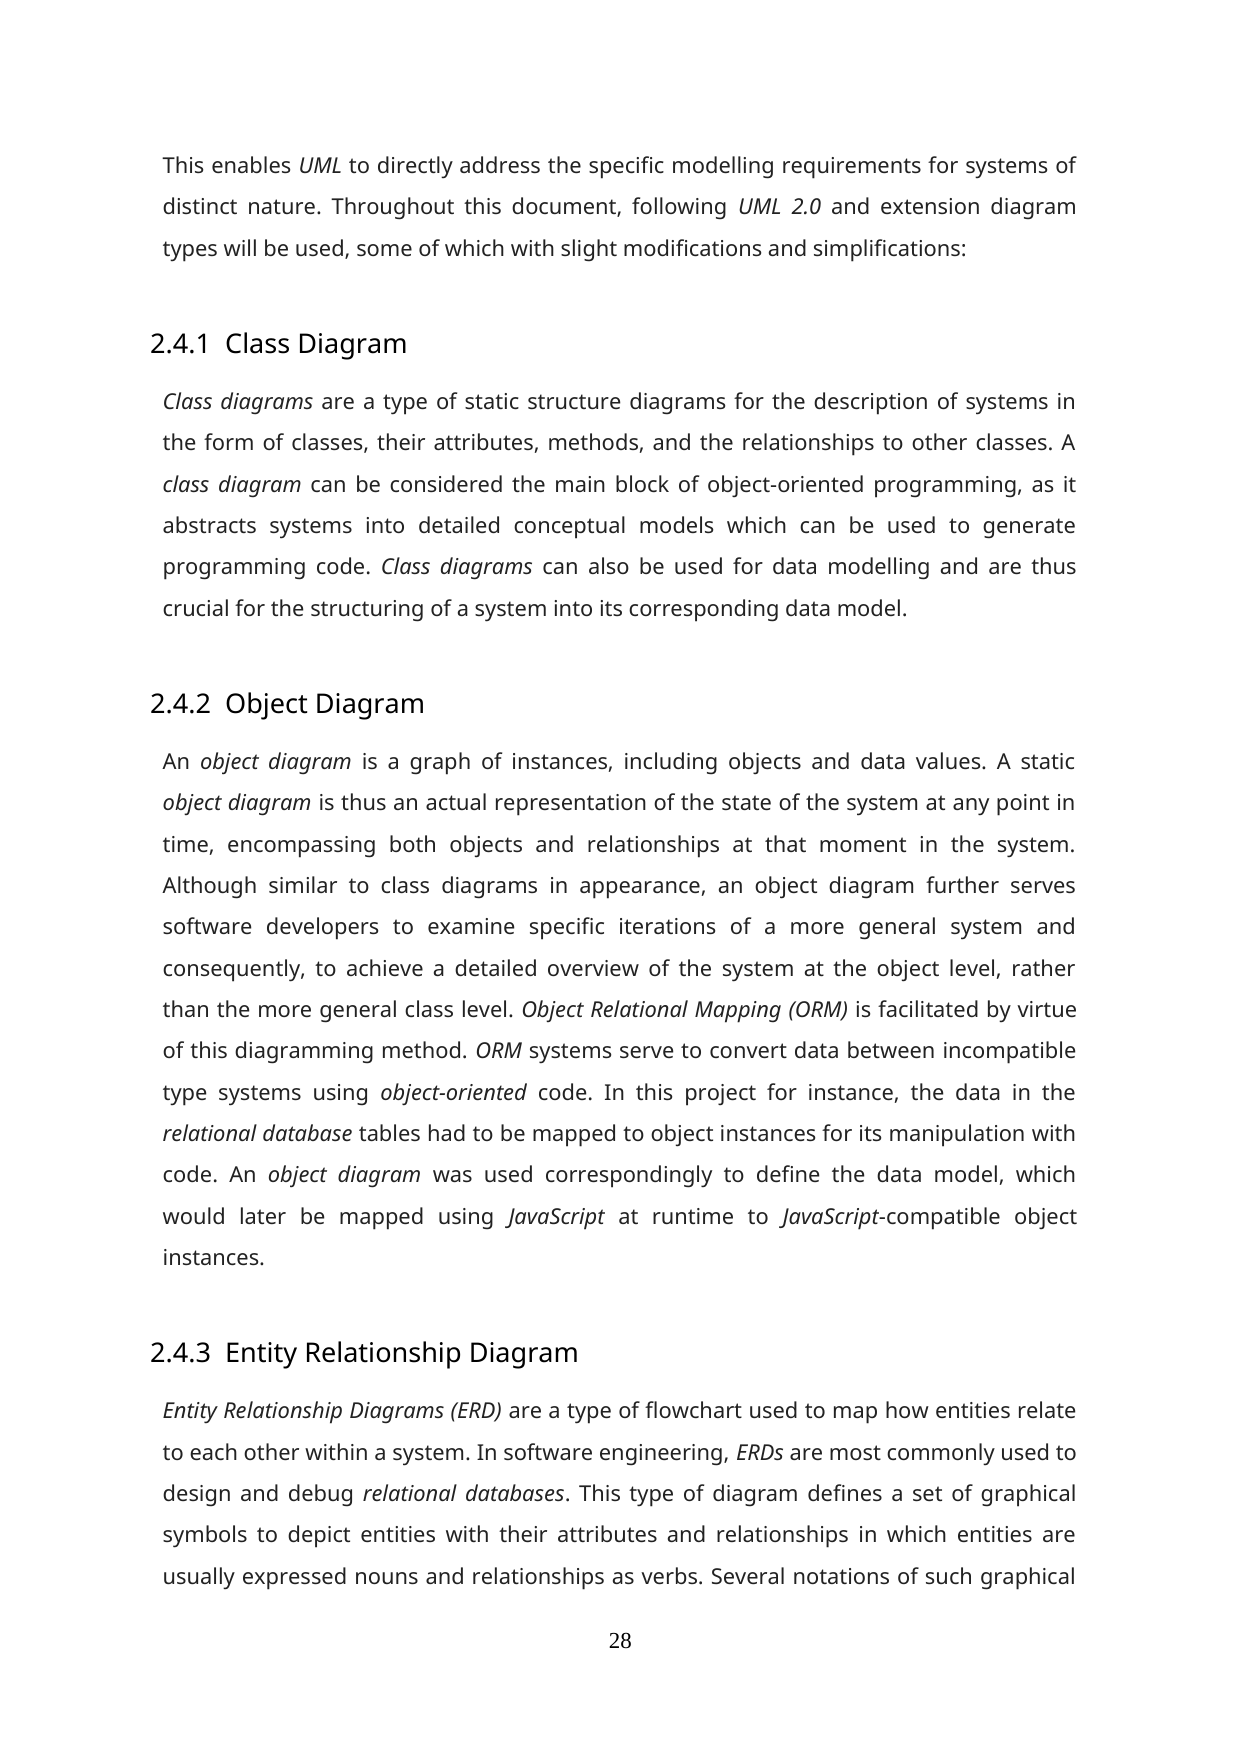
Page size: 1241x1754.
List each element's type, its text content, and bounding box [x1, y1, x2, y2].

text This enables UML to directly address the specific modelling requirements for systems of distinct nature. Throughout this document, following UML 2.0 and extension diagram types will be used, some of which with slight modifications and simplifications: [162, 159, 1077, 262]
text Class diagrams are a type of static structure diagrams for the description of systems in the form of classes, their attributes, methods, and the relationships to other classes. A class diagram can be considered the main block of object-oriented programming, as it abstracts systems into detailed conceptual models which can be used to generate programming code. Class diagrams can also be used for data modelling and are thus crucial for the structuring of a system into its corresponding data model. [162, 440, 1077, 622]
text Object Diagram [150, 684, 1090, 721]
text An object diagram is a graph of instances, including objects and data values. A static object diagram is thus an actual representation of the state of the system at any point in time, encompassing both objects and relationships at that moment in the system. Although similar to class diagrams in appearance, an object diagram further serves software developers to examine specific iterations of a more general system and consequently, to achieve a detailed overview of the system at the object level, rather than the more general class level. Object Relational Mapping (ORM) is facilitated by virtue of this diagramming method. ORM systems serve to convert data between incompatible type systems using object-oriented code. In this project for instance, the data in the relational database tables had to be mapped to object instances for its manipulation with code. An object diagram was used correspondingly to define the data model, which would later be mapped using JavaScript at runtime to JavaScript-compatible object instances. [162, 769, 1077, 841]
text Entity Relationship Diagram [150, 1333, 1090, 1370]
text Class diagrams are a type of static structure diagrams for the description of systems in the form of classes, their attributes, methods, and the relationships to other classes. A class diagram can be considered the main block of object-oriented programming, as it abstracts systems into detailed conceptual models which can be used to generate programming code. Class diagrams can also be used for data modelling and are thus crucial for the structuring of a system into its corresponding data model. [162, 386, 1077, 439]
text An object diagram is a graph of instances, including objects and data values. A static object diagram is thus an actual representation of the state of the system at any point in time, encompassing both objects and relationships at that moment in the system. Although similar to class diagrams in appearance, an object diagram further serves software developers to examine specific iterations of a more general system and consequently, to achieve a detailed overview of the system at the object level, rather than the more general class level. Object Relational Mapping (ORM) is facilitated by virtue of this diagramming method. ORM systems serve to convert data between incompatible type systems using object-oriented code. In this project for instance, the data in the relational database tables had to be mapped to object instances for its manipulation with code. An object diagram was used correspondingly to define the data model, which would later be mapped using JavaScript at runtime to JavaScript-compatible object instances. [162, 893, 1077, 1006]
text An object diagram is a graph of instances, including objects and data values. A static object diagram is thus an actual representation of the state of the system at any point in time, encompassing both objects and relationships at that moment in the system. Although similar to class diagrams in appearance, an object diagram further serves software developers to examine specific iterations of a more general system and consequently, to achieve a detailed overview of the system at the object level, rather than the more general class level. Object Relational Mapping (ORM) is facilitated by virtue of this diagramming method. ORM systems serve to convert data between incompatible type systems using object-oriented code. In this project for instance, the data in the relational database tables had to be mapped to object instances for its manipulation with code. An object diagram was used correspondingly to define the data model, which would later be mapped using JavaScript at runtime to JavaScript-compatible object instances. [162, 1090, 1077, 1225]
text Class Diagram [150, 324, 1090, 361]
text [162, 1450, 1077, 1591]
text An object diagram is a graph of instances, including objects and data values. A static object diagram is thus an actual representation of the state of the system at any point in time, encompassing both objects and relationships at that moment in the system. Although similar to class diagrams in appearance, an object diagram further serves software developers to examine specific iterations of a more general system and consequently, to achieve a detailed overview of the system at the object level, rather than the more general class level. Object Relational Mapping (ORM) is facilitated by virtue of this diagramming method. ORM systems serve to convert data between incompatible type systems using object-oriented code. In this project for instance, the data in the relational database tables had to be mapped to object instances for its manipulation with code. An object diagram was used correspondingly to define the data model, which would later be mapped using JavaScript at runtime to JavaScript-compatible object instances. [162, 1007, 1077, 1089]
